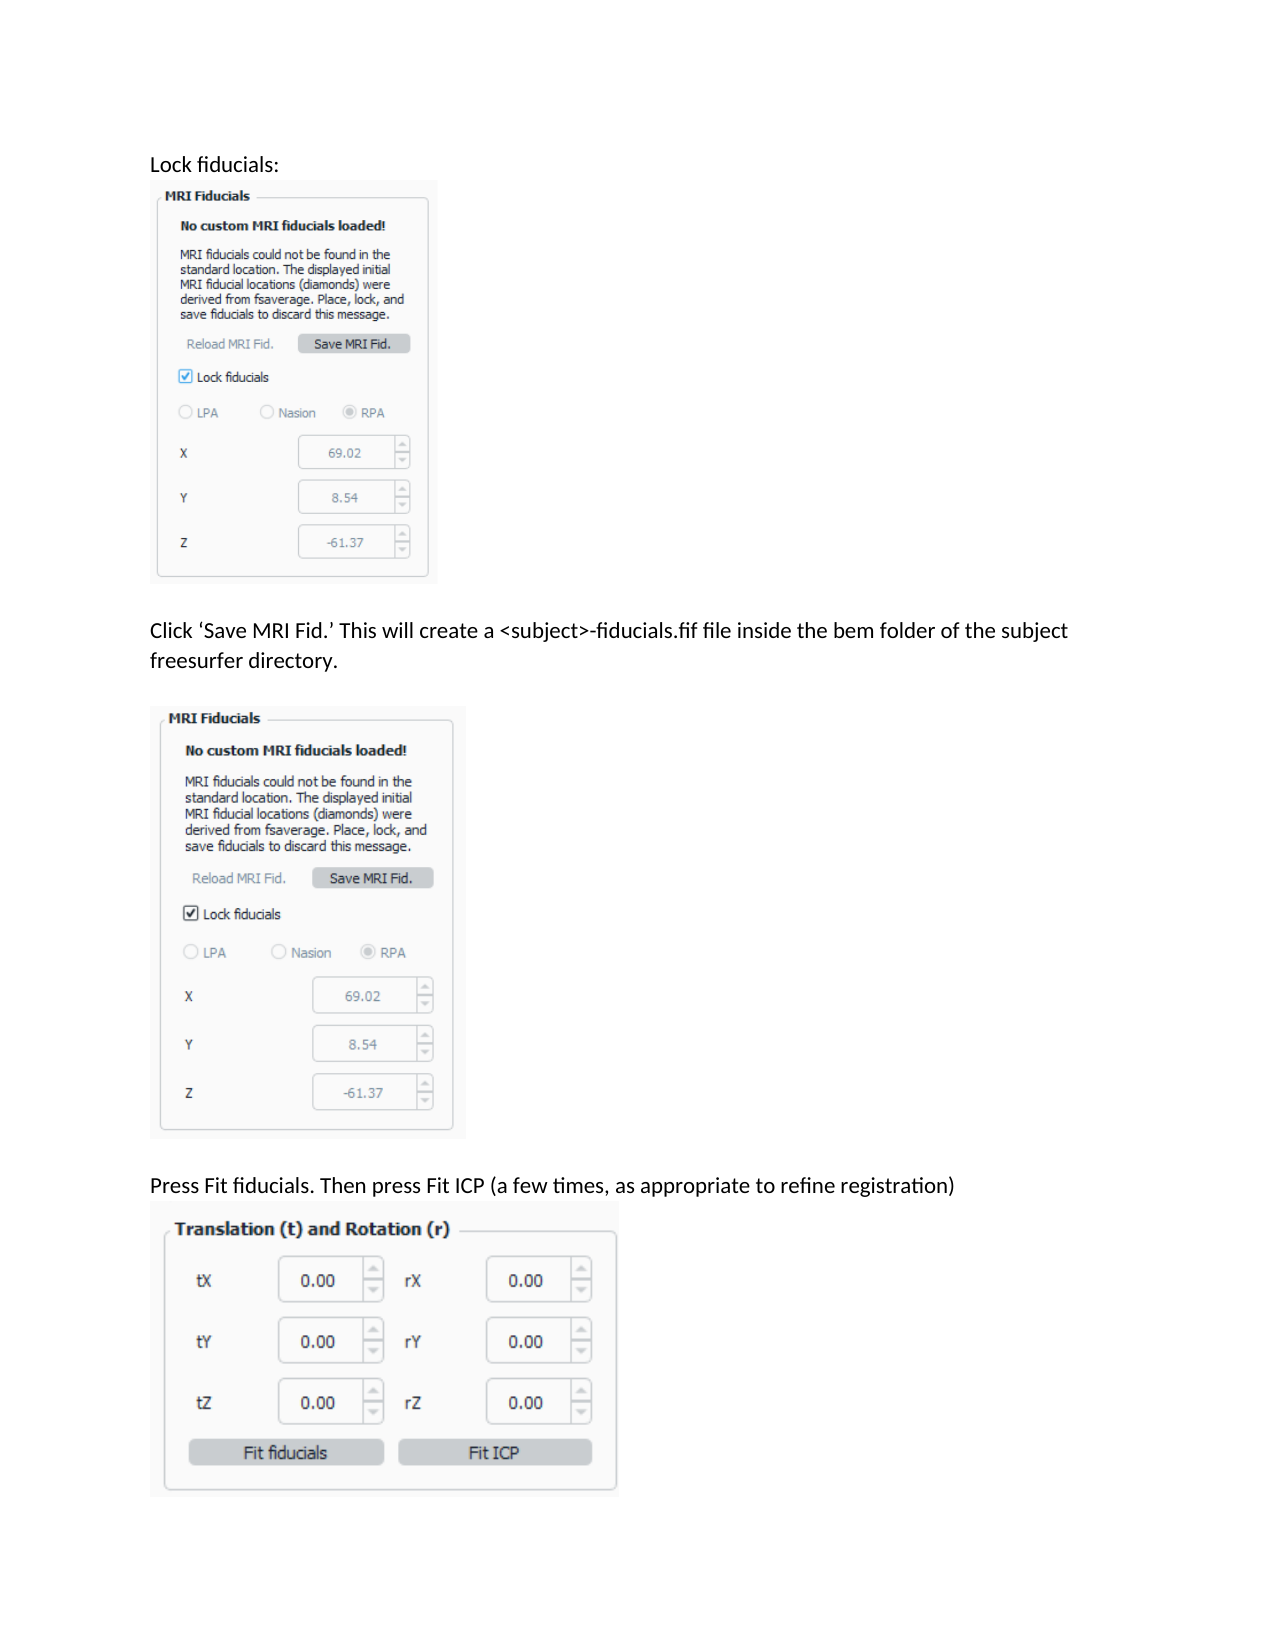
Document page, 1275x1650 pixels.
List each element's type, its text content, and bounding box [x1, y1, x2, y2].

picture [150, 180, 438, 584]
text Press Fit fiducials. Then press Fit ICP (a few times, as appropriate to refine registration) [150, 1171, 1125, 1199]
text Click ‘Save MRI Fid.’ This will create a <subject>-fiducials.fif file inside the bem folder of the subject freesurfer directory. [150, 616, 1125, 674]
picture [150, 706, 466, 1139]
picture [150, 1201, 619, 1497]
text Lock fiducials: [150, 150, 1125, 178]
